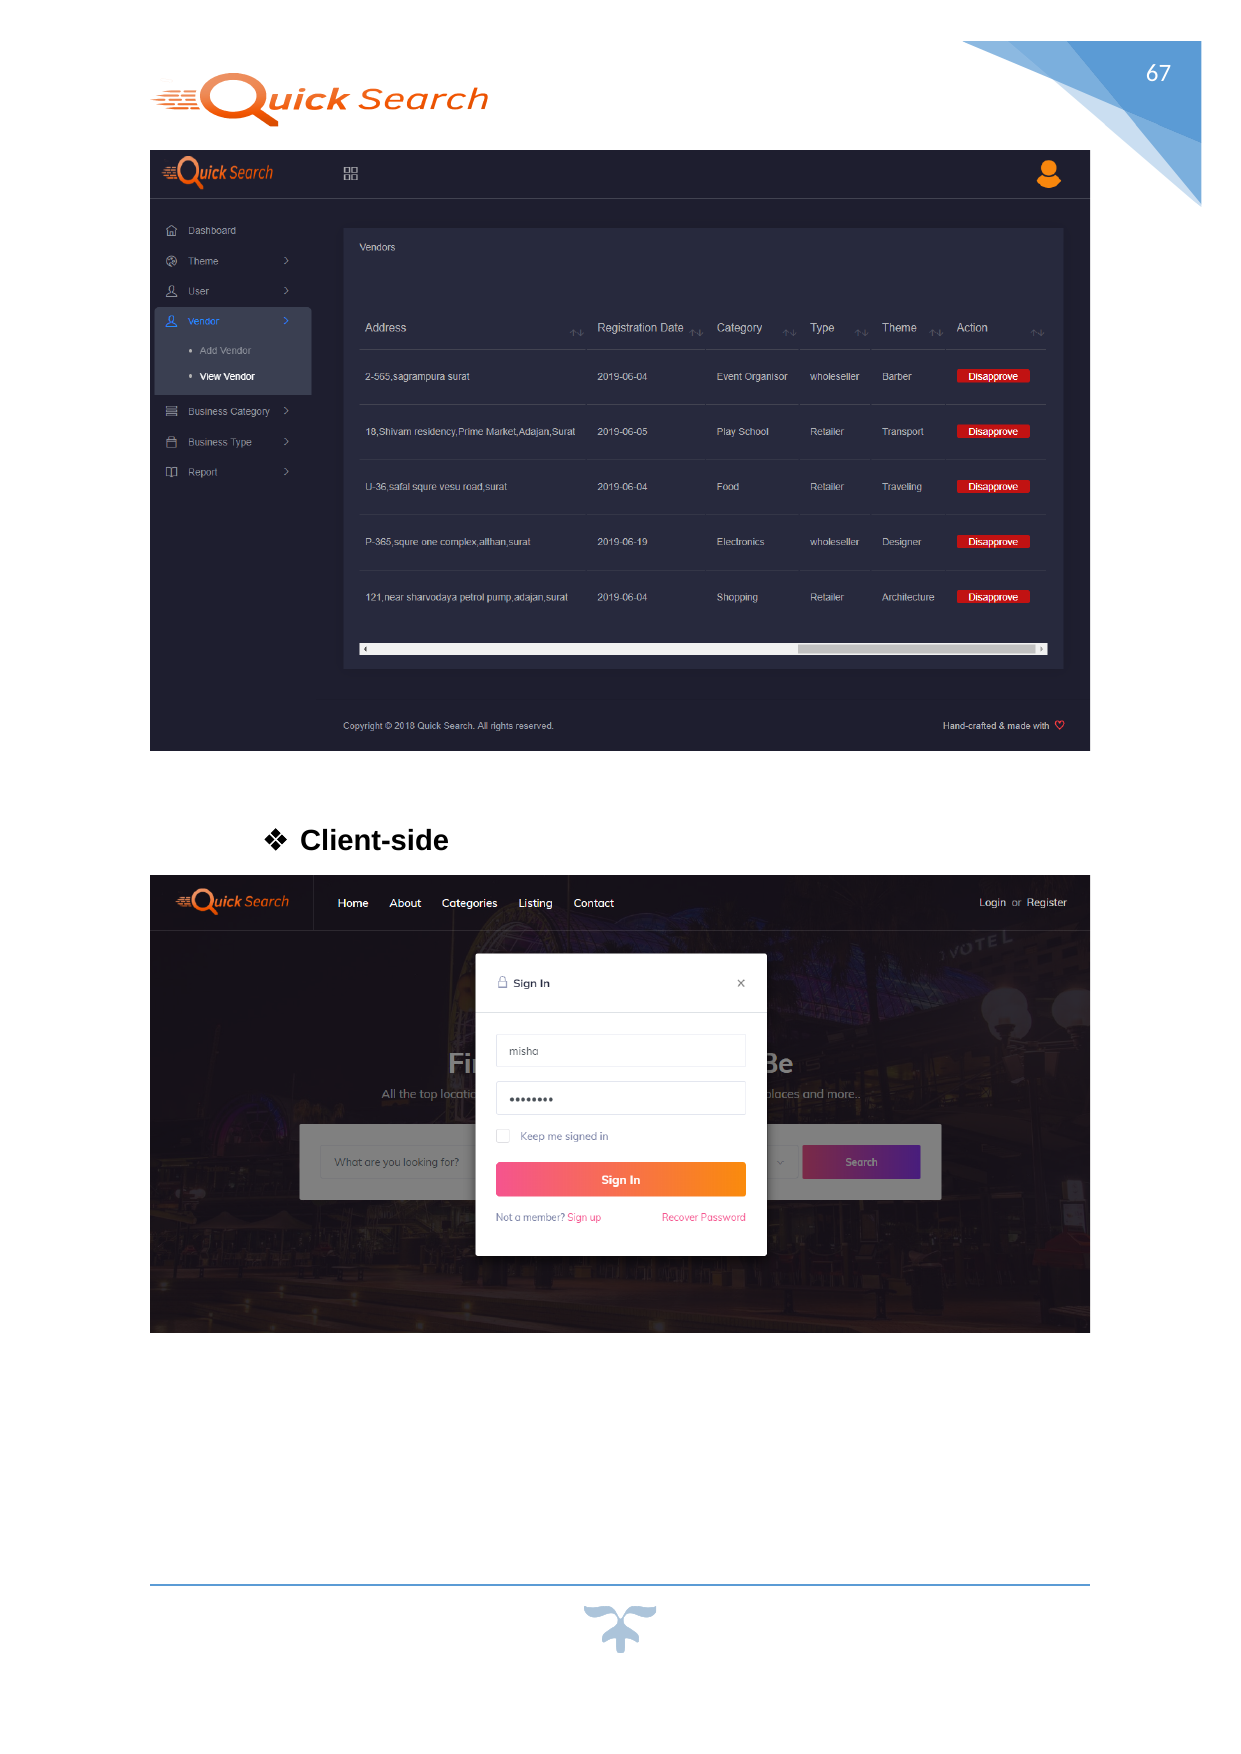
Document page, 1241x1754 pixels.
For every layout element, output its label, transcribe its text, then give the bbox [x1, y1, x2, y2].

picture [150, 73, 488, 130]
list Client-side [262, 822, 1090, 856]
picture [150, 41, 1202, 751]
picture [150, 875, 1091, 1333]
